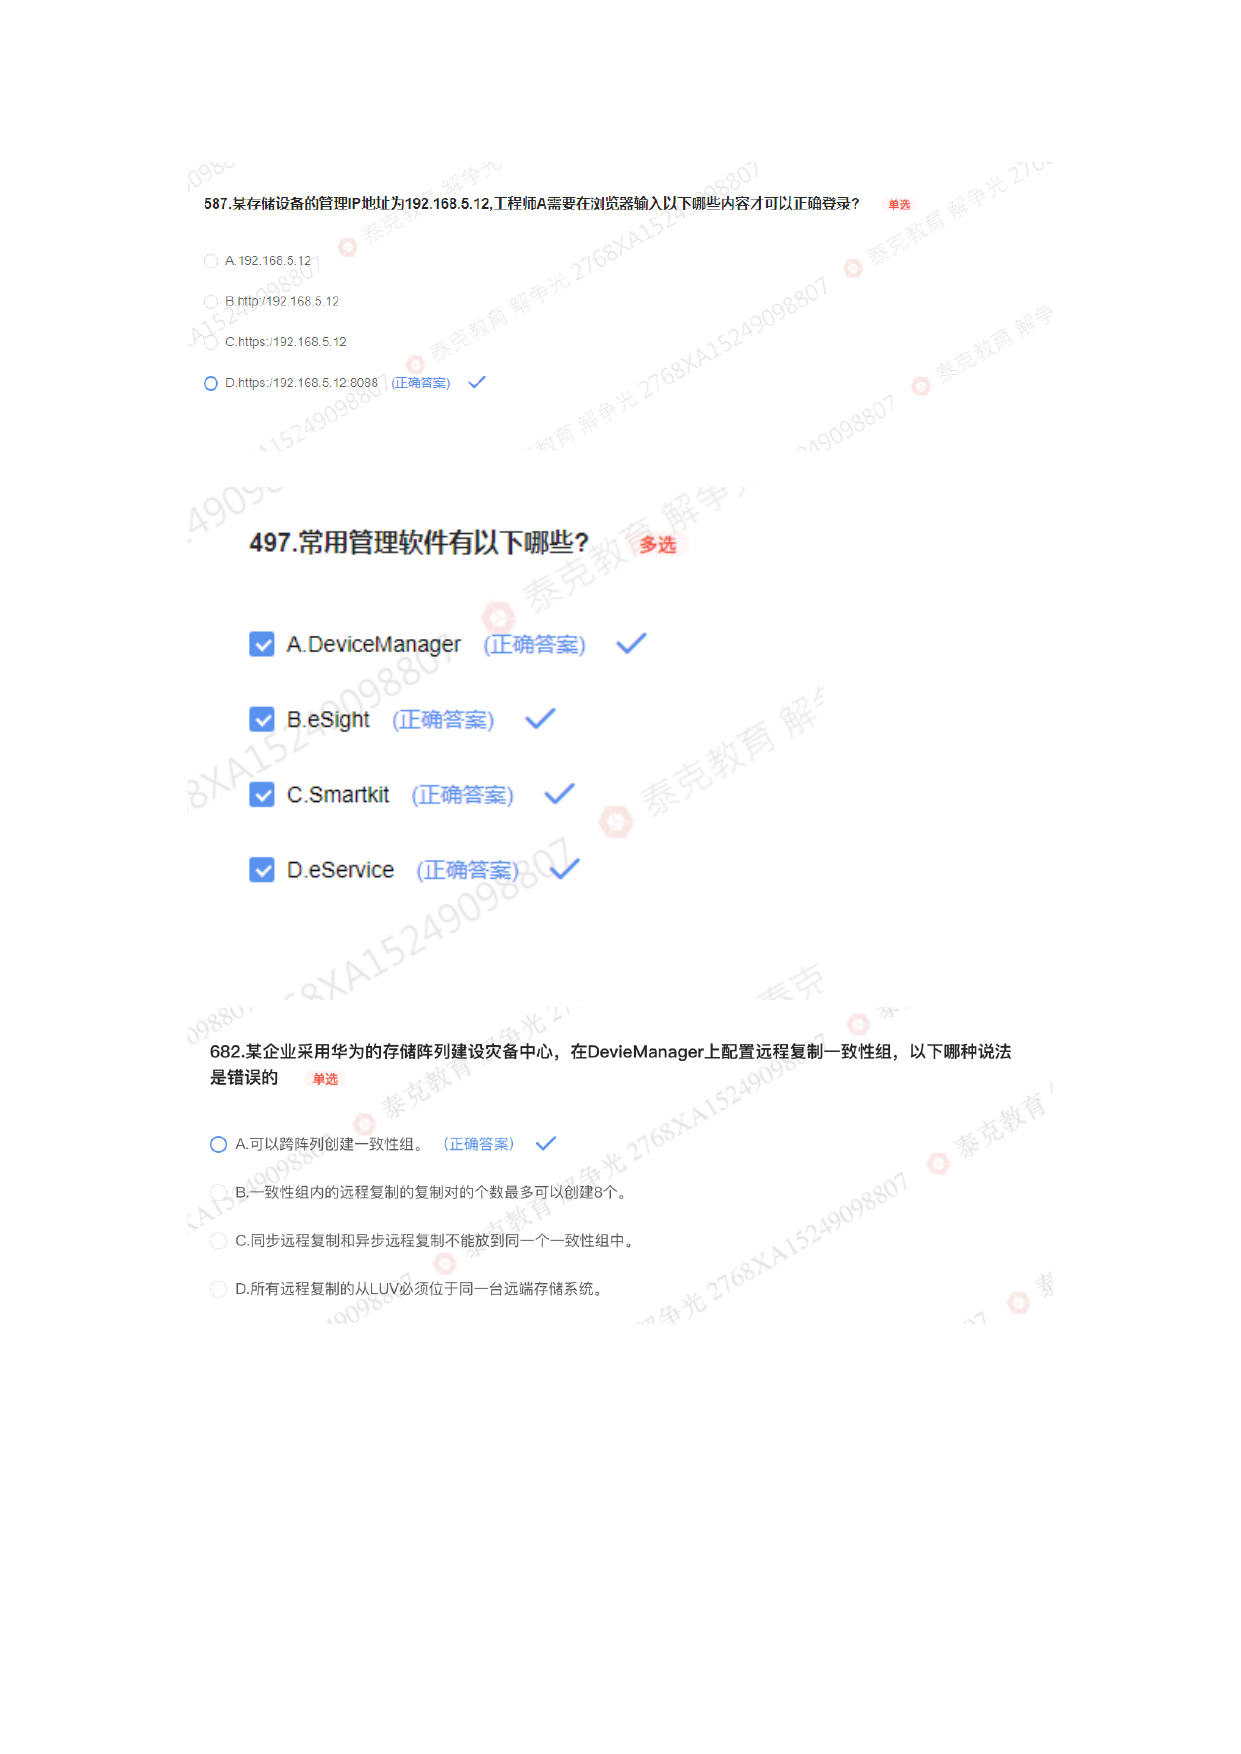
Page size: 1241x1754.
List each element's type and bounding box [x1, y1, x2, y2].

picture [187, 162, 1053, 451]
picture [187, 1007, 1053, 1324]
picture [187, 487, 824, 1000]
